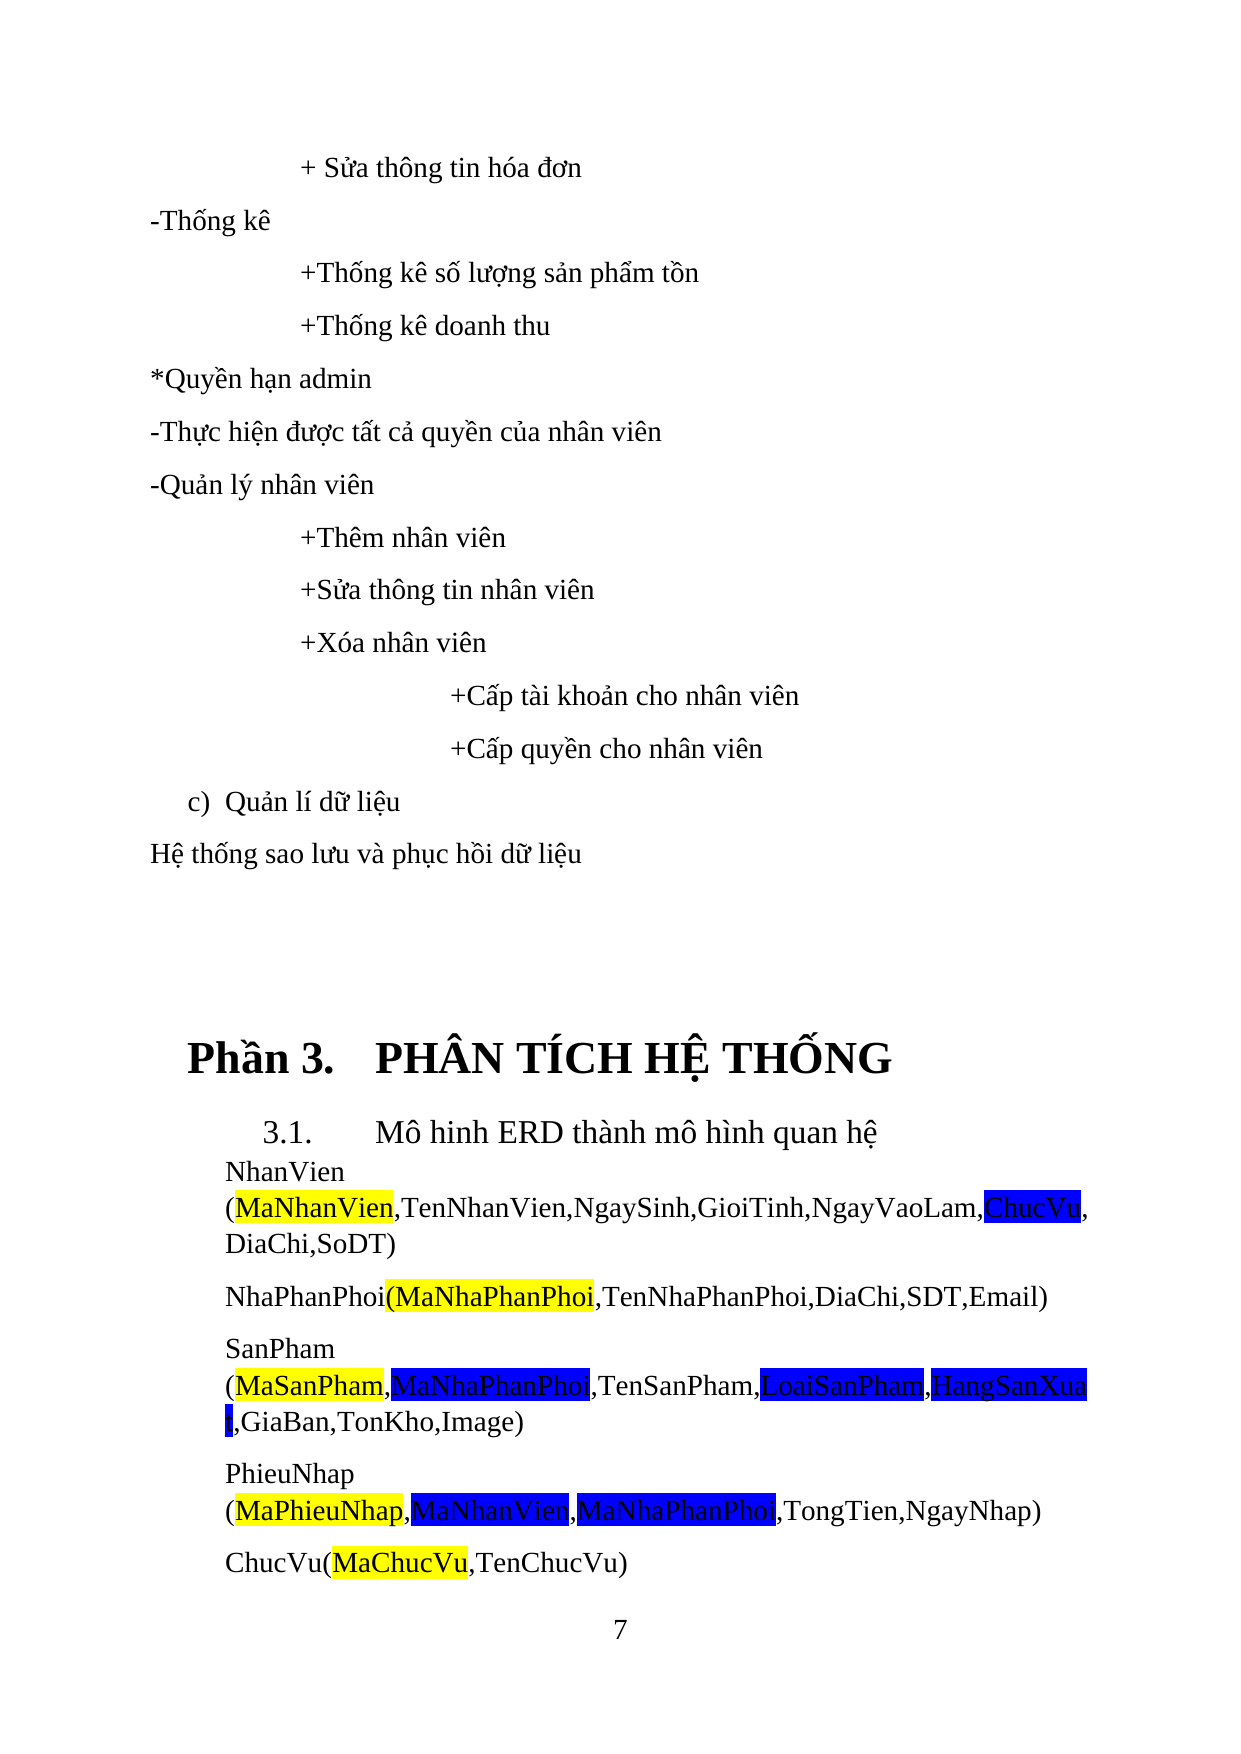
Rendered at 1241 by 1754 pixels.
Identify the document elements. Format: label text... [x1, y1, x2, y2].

text ChucVu(MaChucVu,TenChucVu) [468, 1546, 1090, 1579]
text +Xóa nhân viên [150, 625, 1090, 659]
text NhanVien(MaNhanVien,TenNhanVien,NgaySinh,GioiTinh,NgayVaoLam,ChucVu,DiaChi,SoDT) [225, 1154, 1090, 1259]
text NhaPhanPhoi(MaNhaPhanPhoi,TenNhaPhanPhoi,DiaChi,SDT,Email) [225, 1279, 385, 1312]
text +Cấp tài khoản cho nhân viên [150, 678, 1090, 712]
text SanPham(MaSanPham,MaNhaPhanPhoi,TenSanPham,LoaiSanPham,HangSanXuat,GiaBan,TonKho,Image) [225, 1332, 1090, 1437]
text +Thống kê số lượng sản phẩm tồn [150, 256, 1090, 289]
text -Thực hiện được tất cả quyền của nhân viên [150, 414, 1090, 448]
text NhaPhanPhoi(MaNhaPhanPhoi,TenNhaPhanPhoi,DiaChi,SDT,Email) [594, 1279, 1090, 1312]
text PhieuNhap(MaPhieuNhap,MaNhanVien,MaNhaPhanPhoi,TongTien,NgayNhap) [225, 1457, 1090, 1526]
text +Cấp quyền cho nhân viên [150, 731, 1090, 764]
text -Thống kê [150, 203, 1090, 236]
text +Thêm nhân viên [150, 520, 1090, 553]
list Quản lí dữ liệu [187, 784, 1090, 817]
text *Quyền hạn admin [150, 361, 1090, 395]
text PHÂN TÍCH HỆ THỐNG [187, 1030, 1090, 1083]
text Mô hinh ERD thành mô hình quan hệ [262, 1112, 1090, 1151]
text Hệ thống sao lưu và phục hồi dữ liệu [150, 837, 1090, 870]
text +Sửa thông tin nhân viên [150, 572, 1090, 606]
text + Sửa thông tin hóa đơn [150, 150, 1090, 183]
text -Quản lý nhân viên [150, 467, 1090, 500]
text +Thống kê doanh thu [150, 308, 1090, 342]
text ChucVu(MaChucVu,TenChucVu) [225, 1546, 332, 1579]
